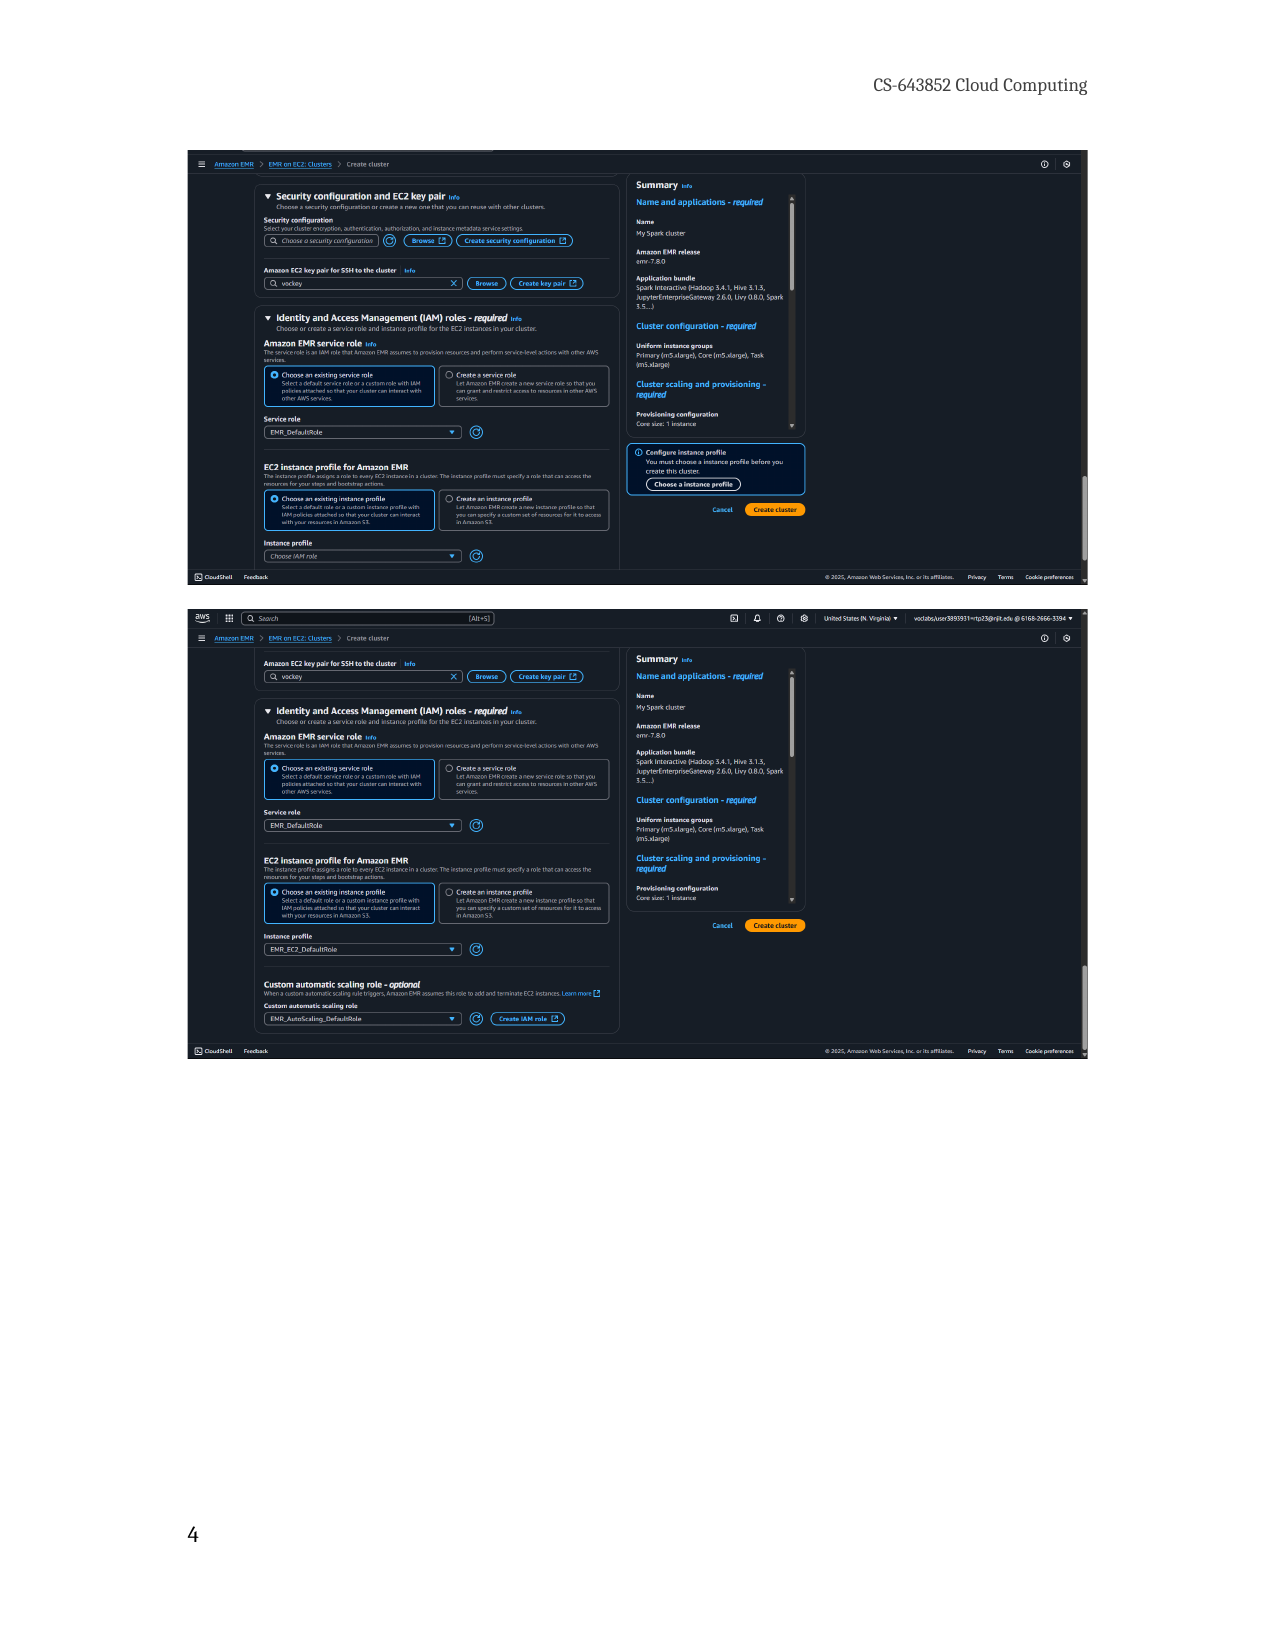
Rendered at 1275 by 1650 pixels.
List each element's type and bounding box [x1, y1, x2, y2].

picture [187, 609, 1088, 1059]
picture [187, 150, 1088, 585]
